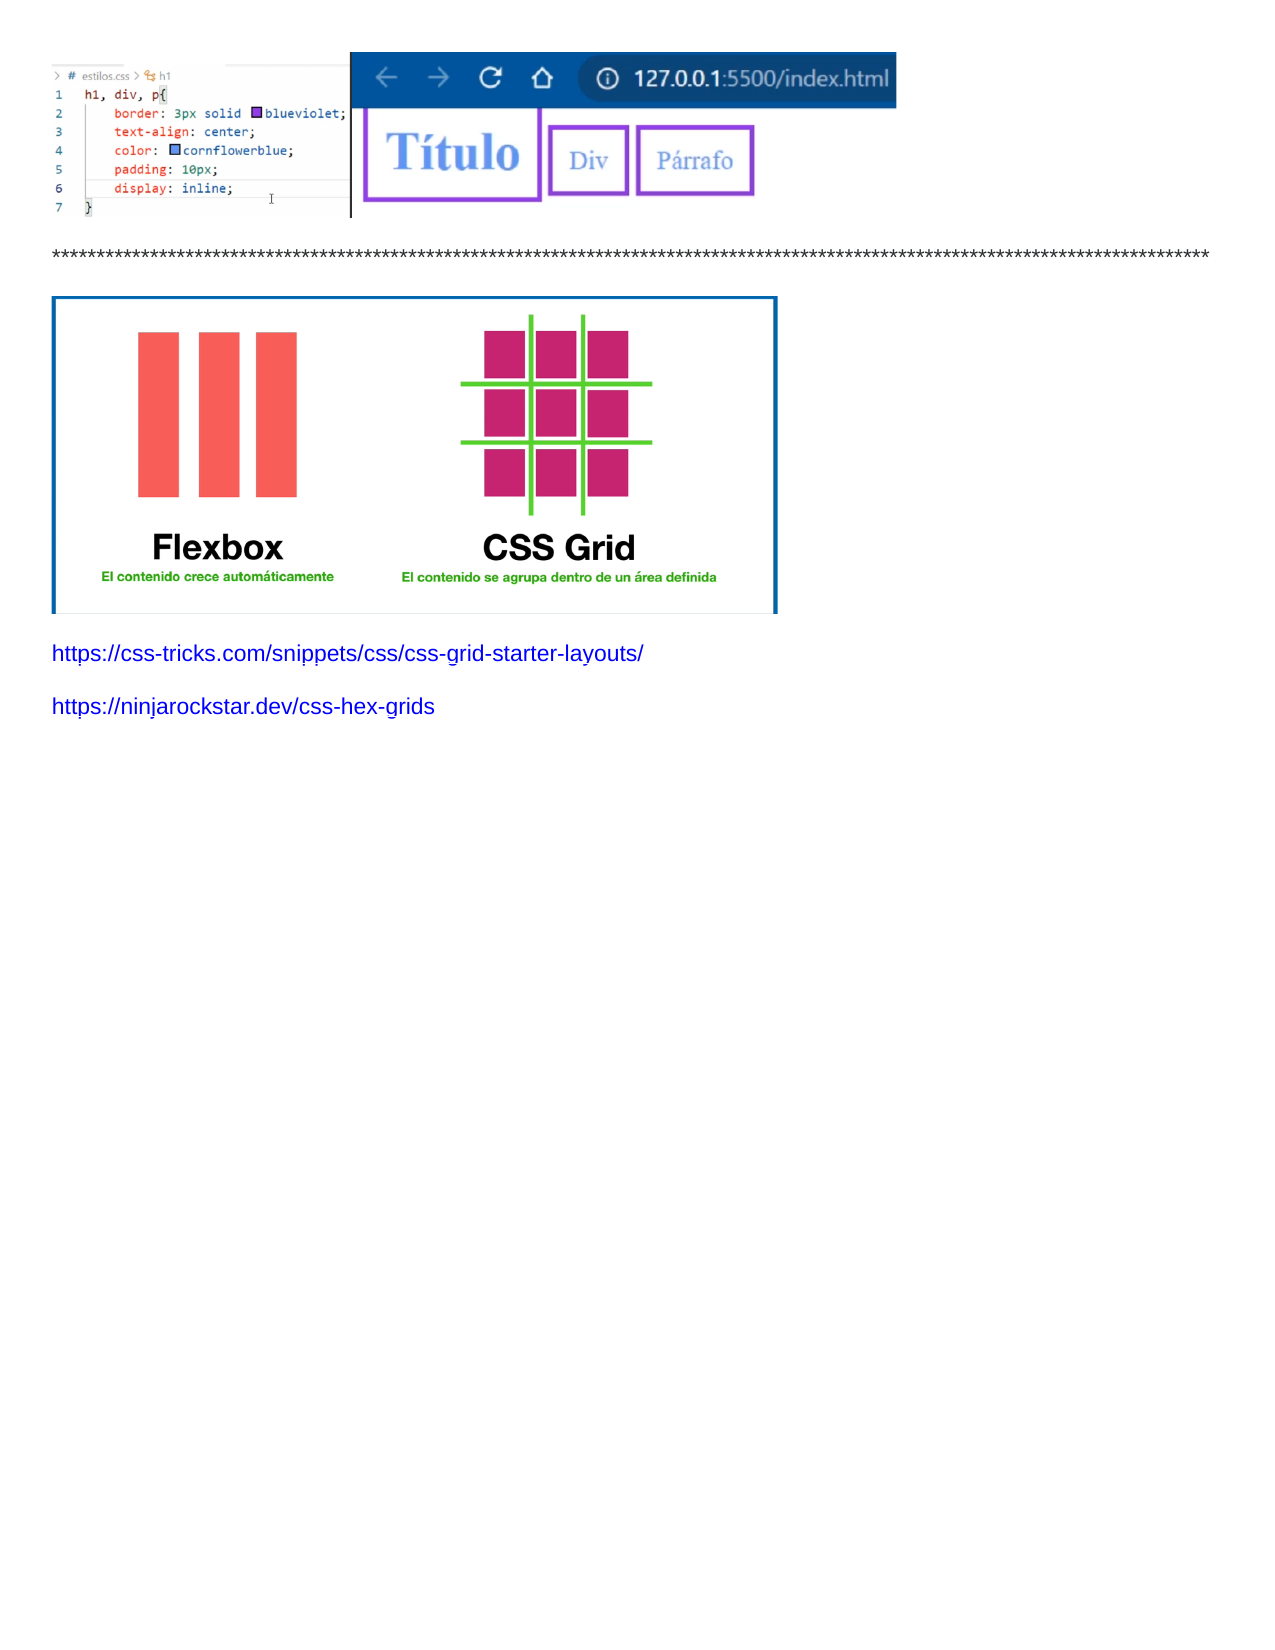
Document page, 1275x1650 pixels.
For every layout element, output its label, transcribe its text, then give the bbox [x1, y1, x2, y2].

text https://ninjarockstar.dev/css-hex-grids [52, 693, 1219, 719]
text https://css-tricks.com/snippets/css/css-grid-starter-layouts/ [52, 640, 1219, 667]
text ********************************************************************************************************************************** [52, 243, 1219, 270]
picture [51, 52, 897, 218]
picture [51, 296, 778, 614]
